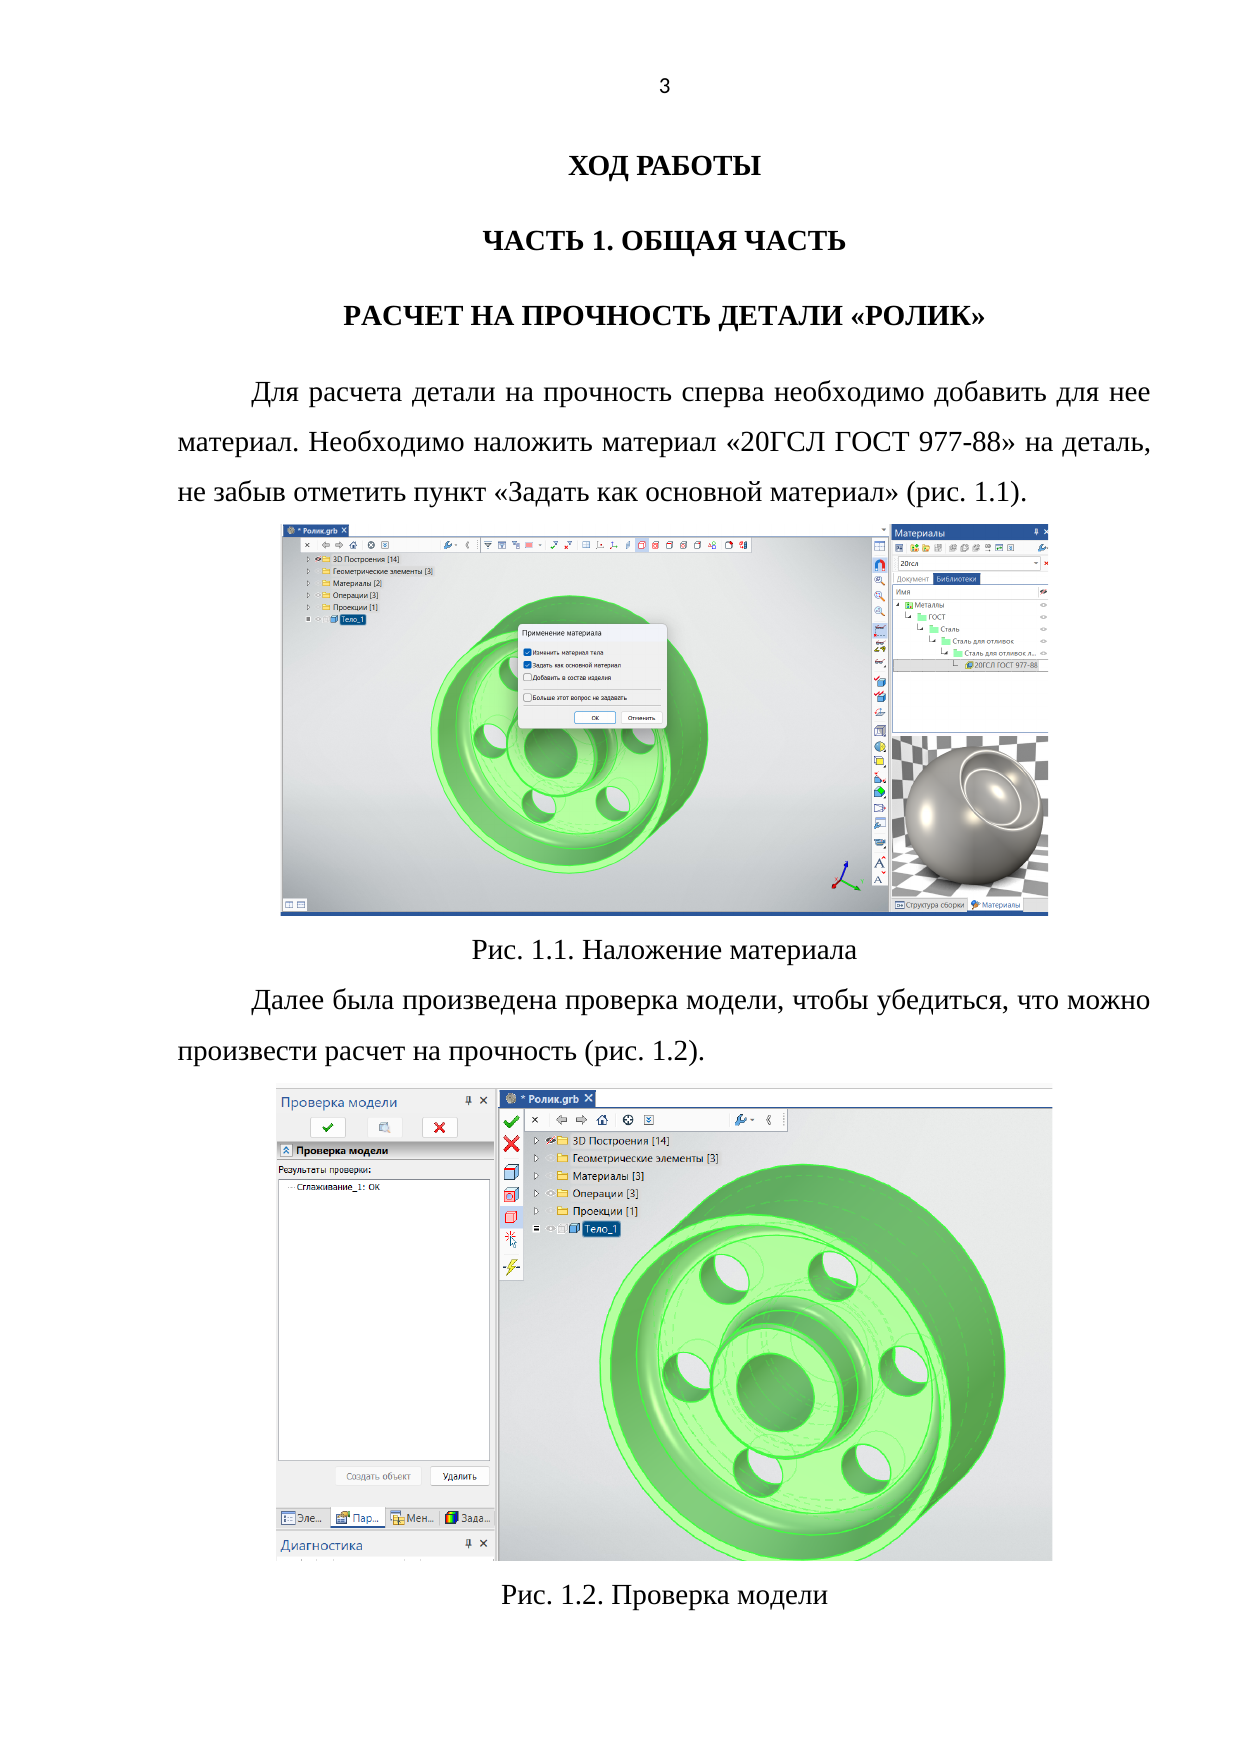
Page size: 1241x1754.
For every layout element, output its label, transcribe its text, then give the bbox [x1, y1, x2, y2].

picture [276, 1083, 1053, 1561]
subtitle РАСЧЕТ НА ПРОЧНОСТЬ ДЕТАЛИ «РОЛИК» [177, 298, 1152, 332]
text Рис. 1.2. Проверка модели [177, 1577, 1152, 1611]
text Далее была произведена проверка модели, чтобы убедиться, что можно произвести расчет на прочность (рис. 1.2). [177, 982, 1152, 1066]
text Для расчета детали на прочность сперва необходимо добавить для нее материал. Необходимо наложить материал «20ГСЛ ГОСТ 977-88» на деталь, не забыв отметить пункт «Задать как основной материал» (рис. 1.1). [177, 374, 1152, 508]
text Рис. 1.1. Наложение материала [177, 932, 1152, 966]
subtitle ХОД РАБОТЫ [177, 148, 1152, 181]
picture [280, 524, 1049, 916]
subtitle ЧАСТЬ 1. ОБЩАЯ ЧАСТЬ [177, 223, 1152, 257]
